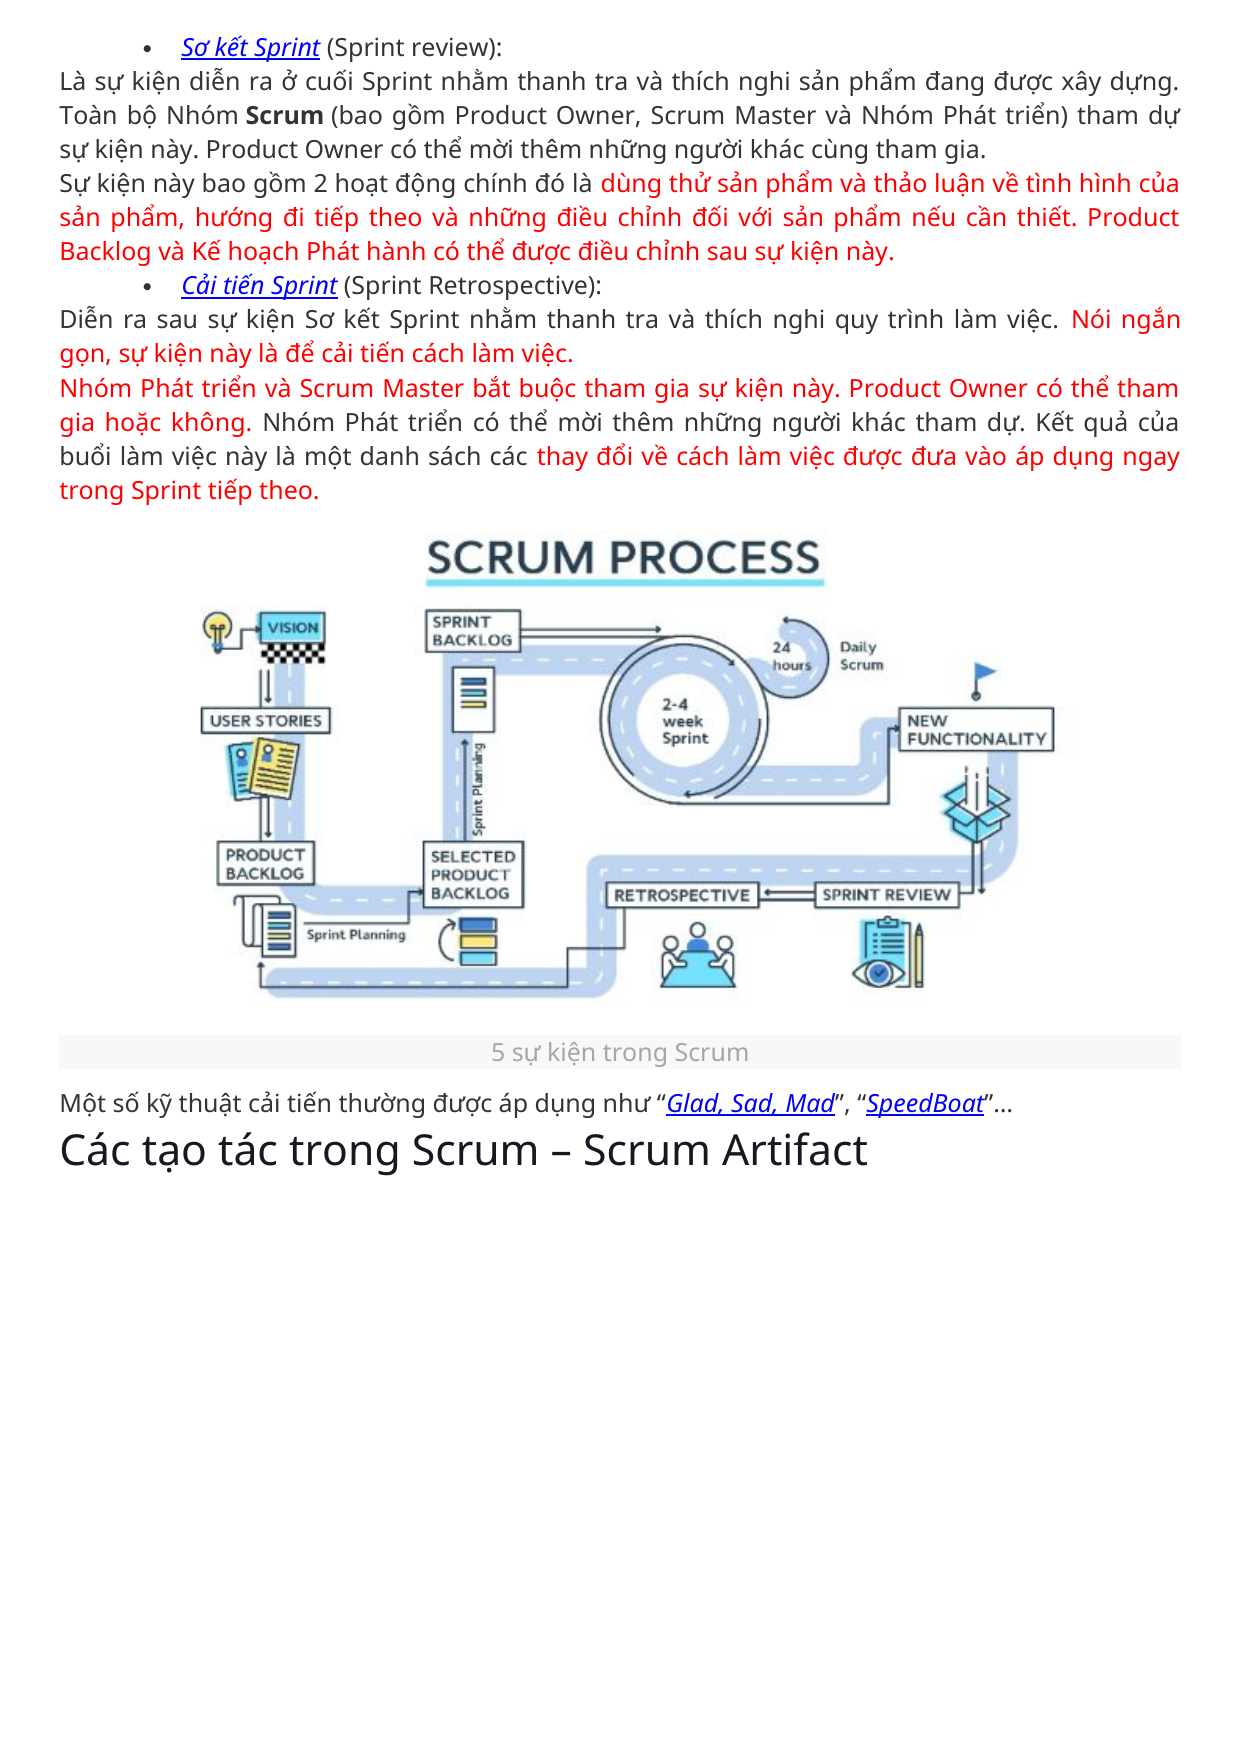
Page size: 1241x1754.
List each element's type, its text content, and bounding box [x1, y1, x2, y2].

text Nhóm Phát triển và Scrum Master bắt buộc tham gia sự kiện này. Product Owner có thể tham gia hoặc không. Nhóm Phát triển có thể mời thêm những người khác tham dự. Kết quả của buổi làm việc này là một danh sách các thay đổi về cách làm việc được đưa vào áp dụng ngay trong Sprint tiếp theo. [59, 370, 1181, 506]
text Các tạo tác trong Scrum – Scrum Artifact [59, 1120, 1181, 1178]
list Cải tiến Sprint (Sprint Retrospective): [143, 268, 1181, 302]
text Một số kỹ thuật cải tiến thường được áp dụng như “Glad, Sad, Mad”, “SpeedBoat”… [59, 1086, 1181, 1120]
list Sơ kết Sprint (Sprint review): [143, 29, 1181, 64]
text Diễn ra sau sự kiện Sơ kết Sprint nhằm thanh tra và thích nghi quy trình làm việc. Nói ngắn gọn, sự kiện này là để cải tiến cách làm việc. [59, 302, 1181, 370]
text Là sự kiện diễn ra ở cuối Sprint nhằm thanh tra và thích nghi sản phẩm đang được xây dựng. Toàn bộ Nhóm Scrum (bao gồm Product Owner, Scrum Master và Nhóm Phát triển) tham dự sự kiện này. Product Owner có thể mời thêm những người khác cùng tham gia. [59, 64, 1181, 166]
picture [151, 506, 1089, 1035]
text 5 sự kiện trong Scrum [59, 1035, 1181, 1069]
text Sự kiện này bao gồm 2 hoạt động chính đó là dùng thử sản phẩm và thảo luận về tình hình của sản phẩm, hướng đi tiếp theo và những điều chỉnh đối với sản phẩm nếu cần thiết. Product Backlog và Kế hoạch Phát hành có thể được điều chỉnh sau sự kiện này. [59, 166, 1181, 268]
